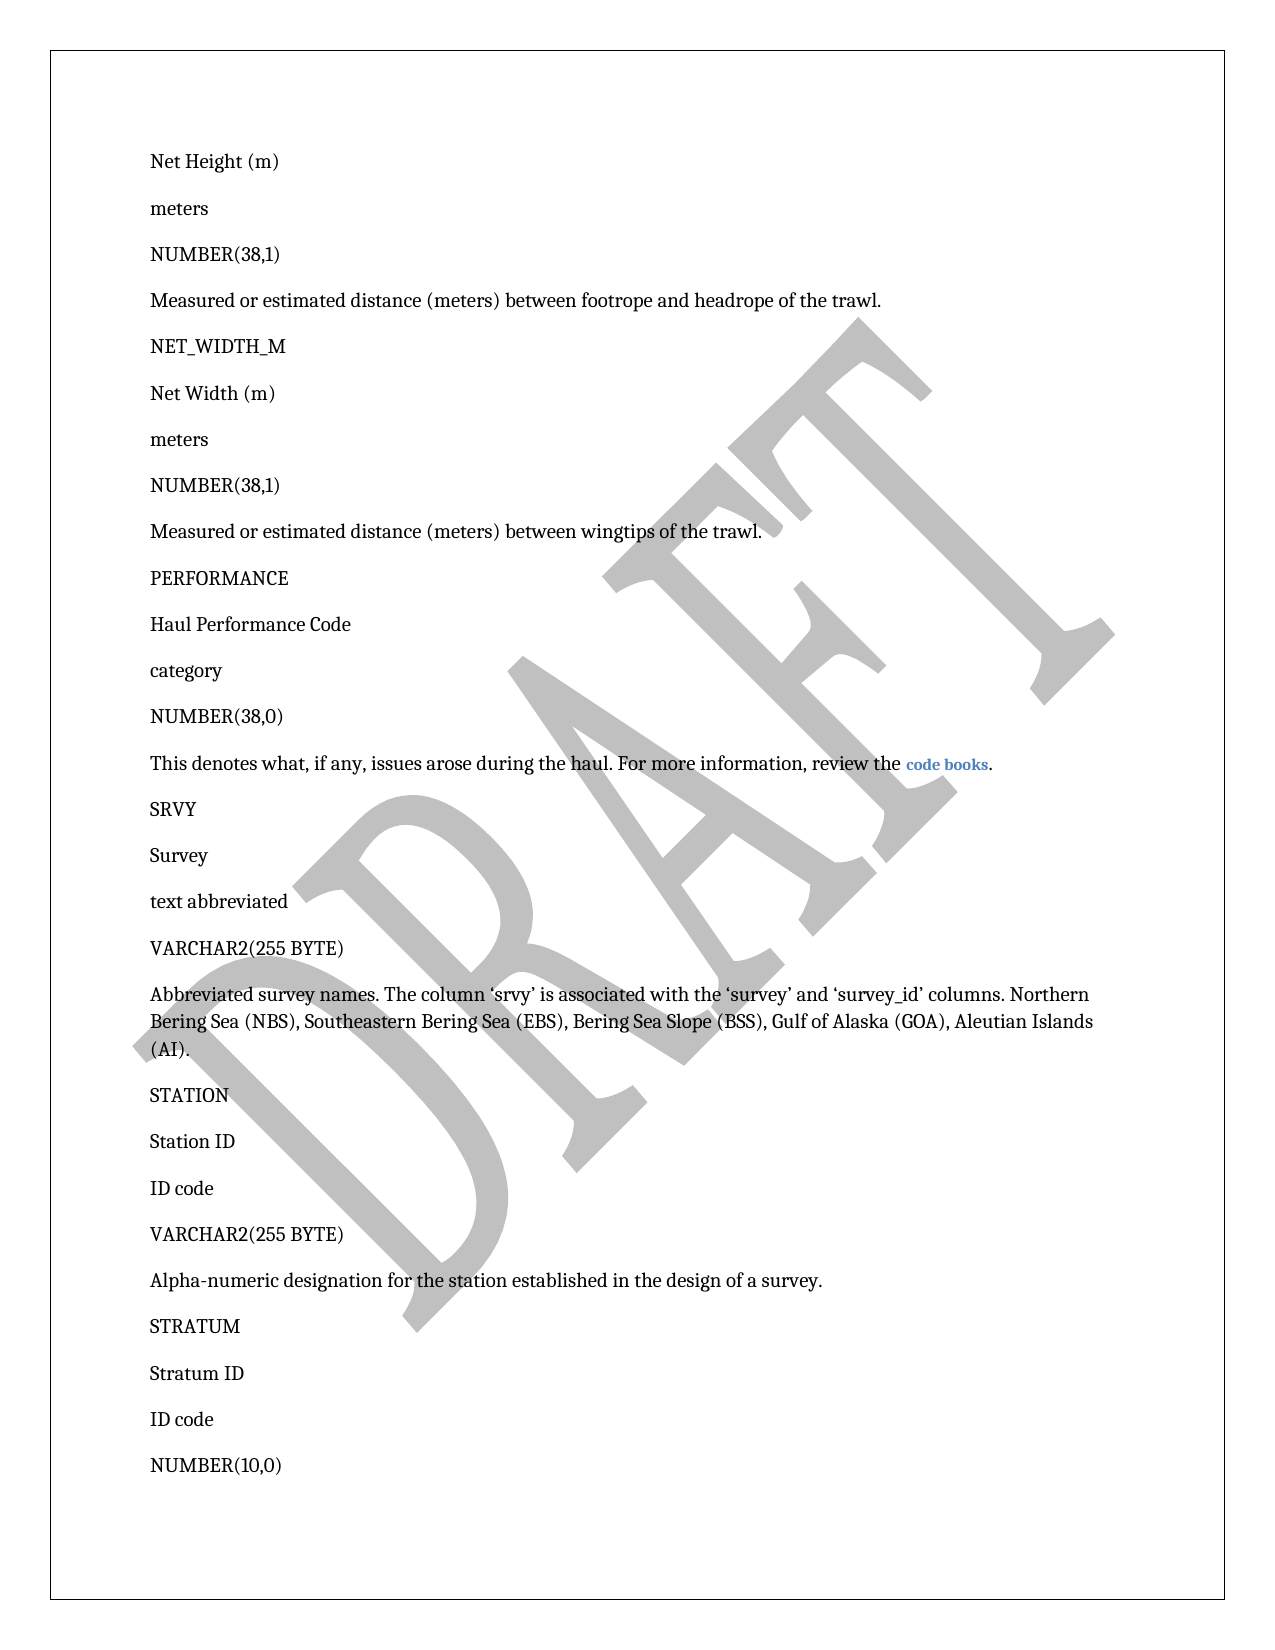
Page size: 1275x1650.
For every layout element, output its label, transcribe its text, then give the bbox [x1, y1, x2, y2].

text NUMBER(38,1) [150, 242, 1125, 266]
text NUMBER(10,0) [150, 1454, 1125, 1478]
text SRVY [150, 797, 1125, 821]
text Survey [150, 844, 1125, 868]
text This denotes what, if any, issues arose during the haul. For more information, review the code books. [150, 751, 1125, 775]
text Station ID [150, 1130, 1125, 1154]
text meters [150, 427, 1125, 451]
text PERFORMANCE [150, 566, 1125, 590]
text ID code [150, 1176, 1125, 1200]
text NUMBER(38,0) [150, 705, 1125, 729]
text ID code [150, 1407, 1125, 1431]
text text abbreviated [150, 890, 1125, 914]
text NUMBER(38,1) [150, 474, 1125, 498]
text Abbreviated survey names. The column ‘srvy’ is associated with the ‘survey’ and ‘survey_id’ columns. Northern Bering Sea (NBS), Southeastern Bering Sea (EBS), Bering Sea Slope (BSS), Gulf of Alaska (GOA), Aleutian Islands (AI). [150, 982, 1125, 1061]
text Net Height (m) [150, 150, 1125, 174]
text Haul Performance Code [150, 612, 1125, 636]
text NET_WIDTH_M [150, 335, 1125, 359]
text STRATUM [150, 1315, 1125, 1339]
text VARCHAR2(255 BYTE) [150, 936, 1125, 960]
text Alpha-numeric designation for the station established in the design of a survey. [150, 1269, 1125, 1293]
text category [150, 659, 1125, 683]
text STATION [150, 1084, 1125, 1108]
text Measured or estimated distance (meters) between footrope and headrope of the trawl. [150, 289, 1125, 313]
text Net Width (m) [150, 381, 1125, 405]
text Measured or estimated distance (meters) between wingtips of the trawl. [150, 520, 1125, 544]
text meters [150, 196, 1125, 220]
text VARCHAR2(255 BYTE) [150, 1222, 1125, 1246]
text Stratum ID [150, 1361, 1125, 1385]
